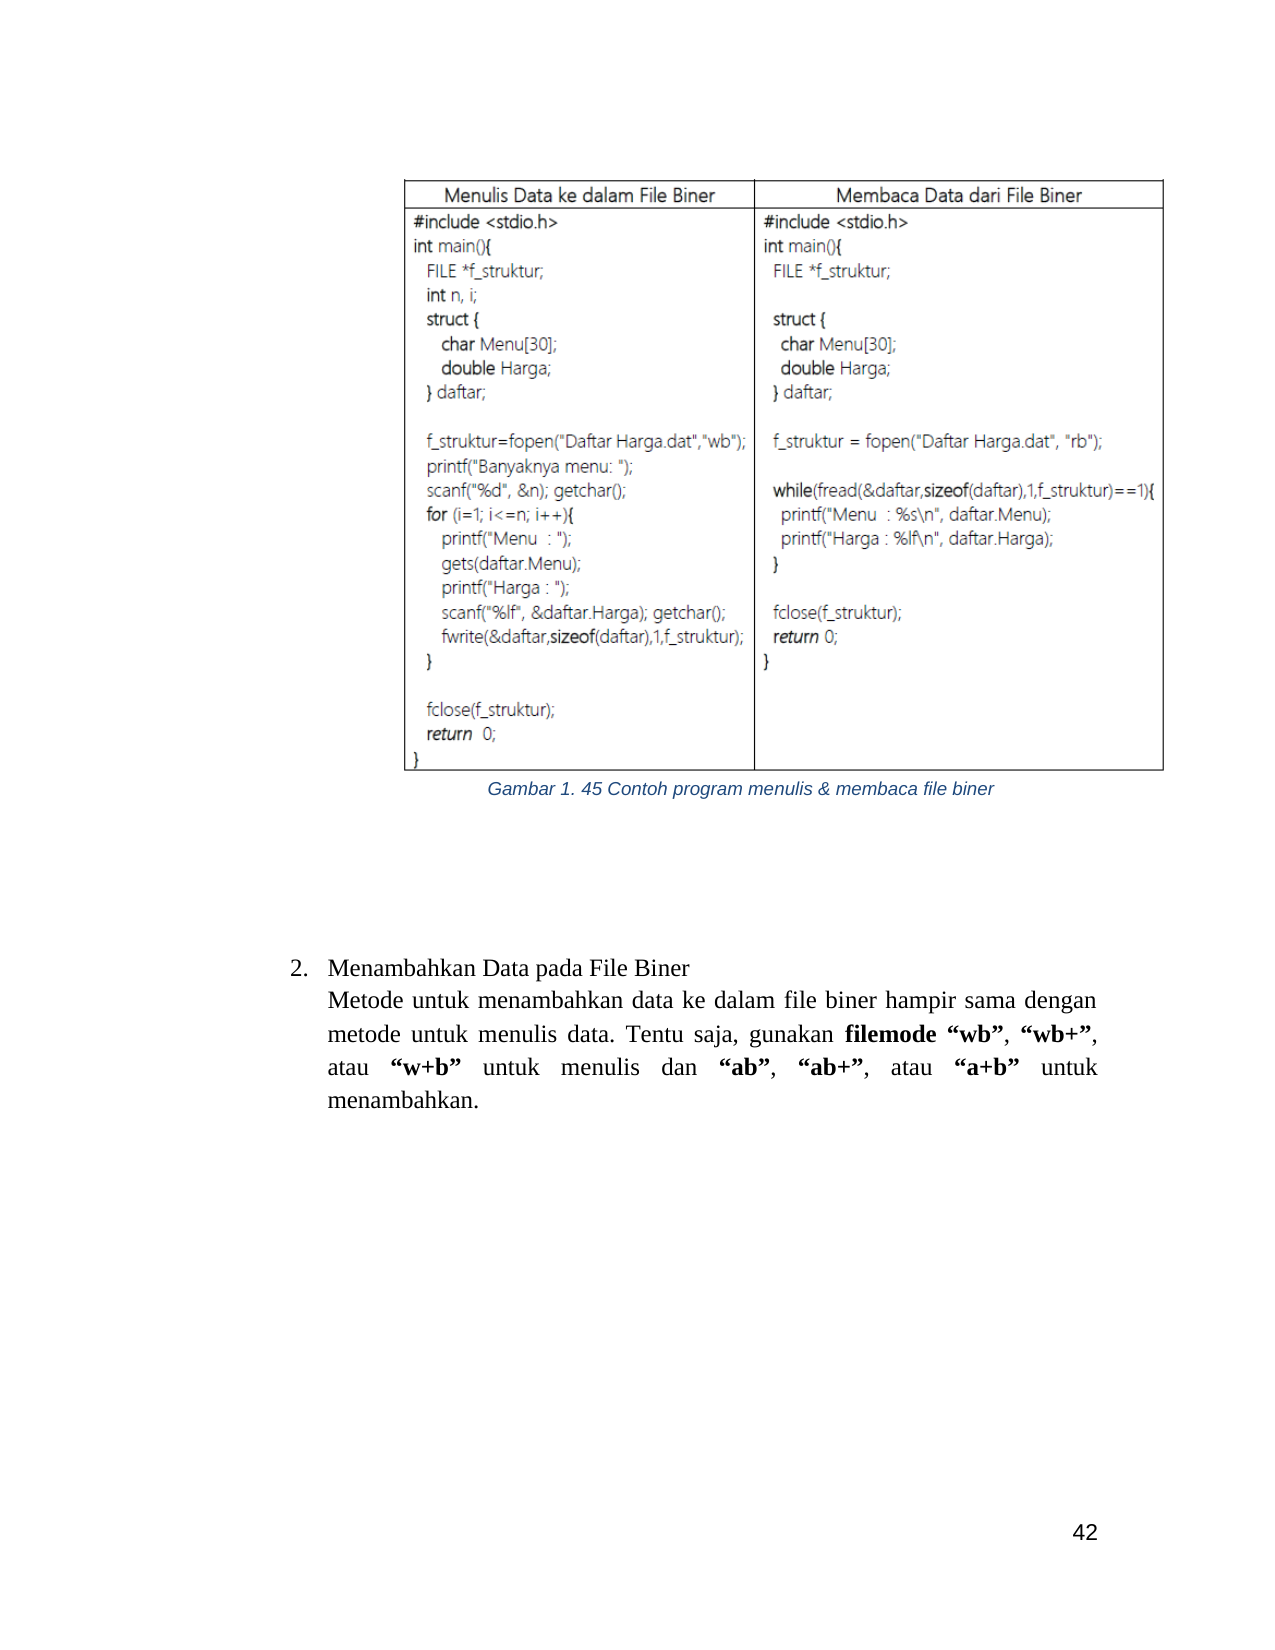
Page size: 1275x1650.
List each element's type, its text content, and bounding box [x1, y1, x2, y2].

list Menambahkan Data pada File Biner [290, 953, 1098, 981]
text Gambar 1. 45 Contoh program menulis & membaca file biner [487, 778, 1098, 800]
picture [402, 177, 1166, 775]
text Metode untuk menambahkan data ke dalam file biner hampir sama dengan metode untuk menulis data. Tentu saja, gunakan filemode “wb”, “wb+”, atau “w+b” untuk menulis dan “ab”, “ab+”, atau “a+b” untuk menambahkan. [327, 986, 1098, 1113]
